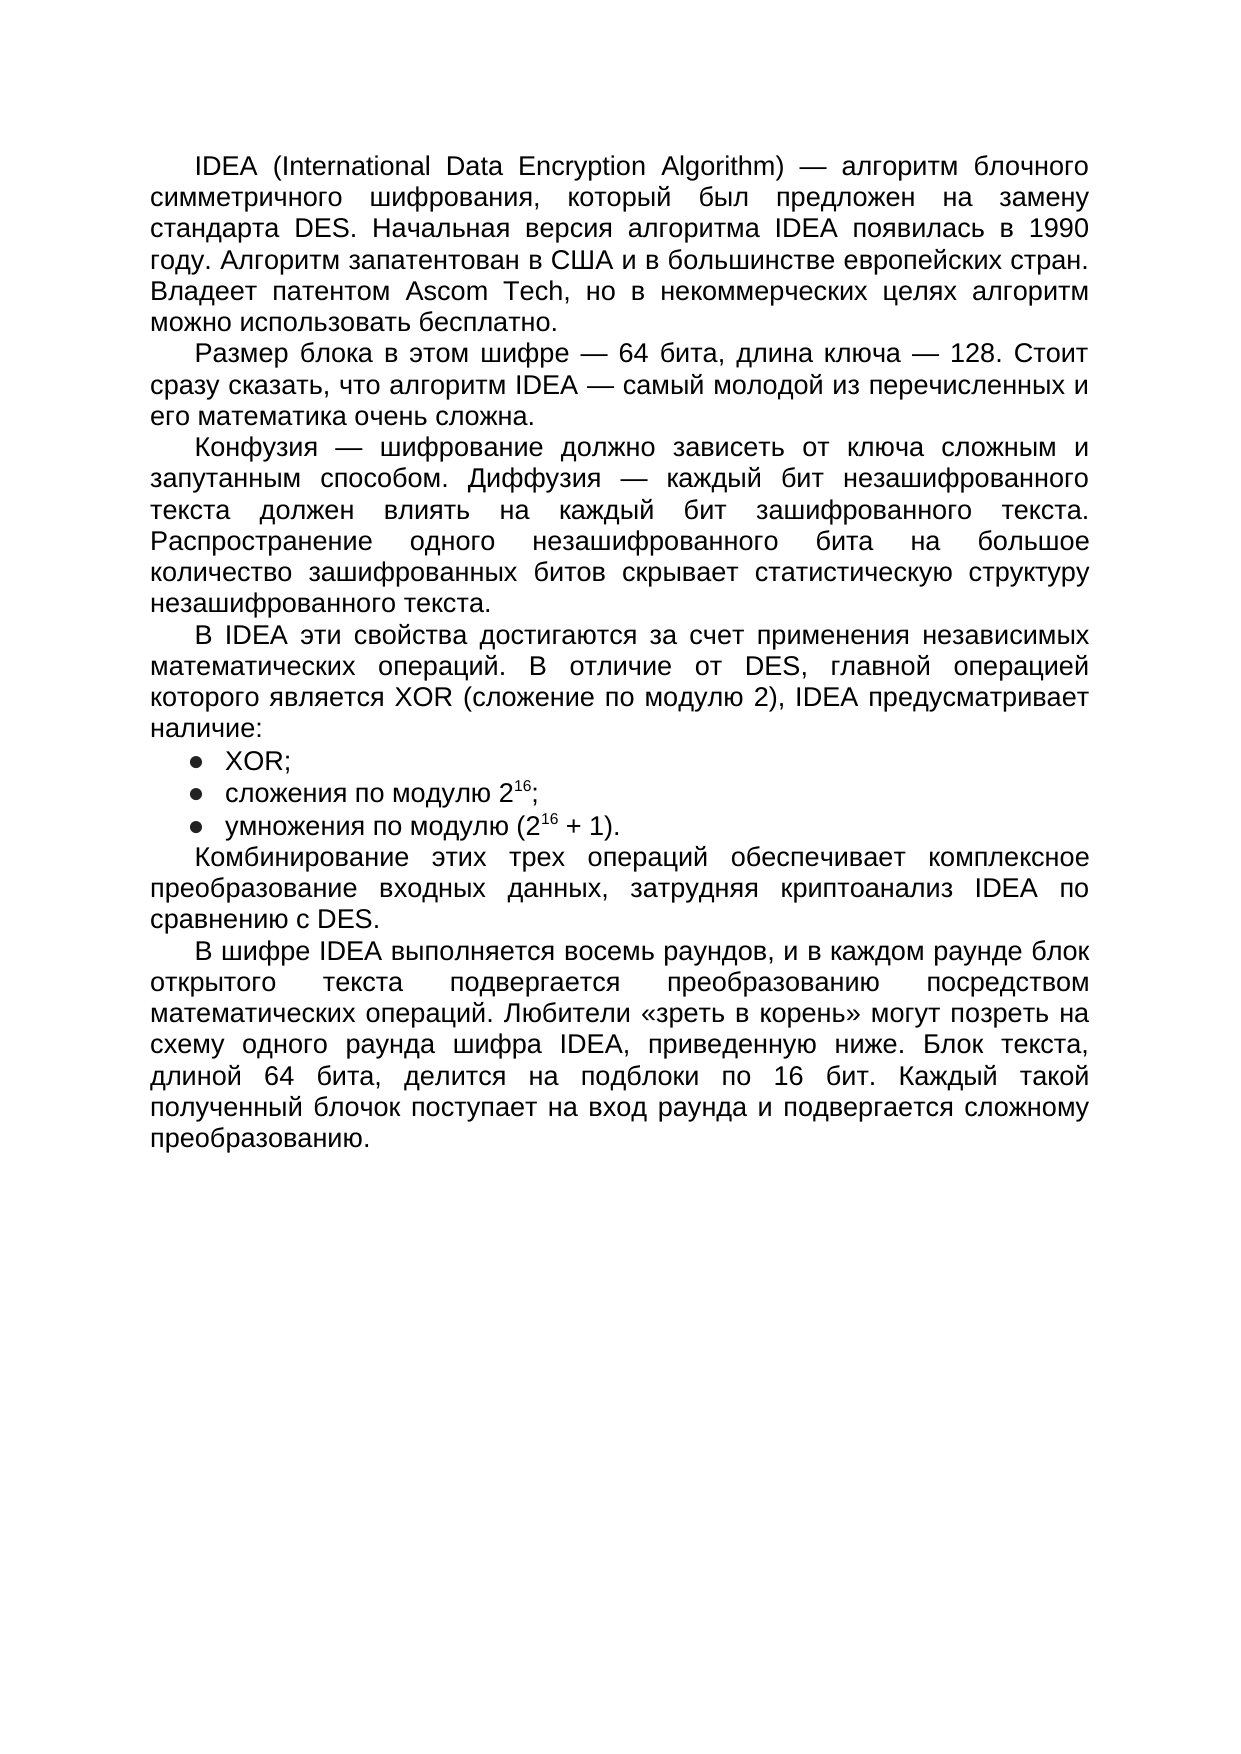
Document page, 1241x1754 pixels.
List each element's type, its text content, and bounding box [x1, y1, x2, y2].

text Комбинирование этих трех операций обеспечивает комплексное преобразование входных данных, затрудняя криптоанализ IDEA по сравнению с DES. [150, 841, 1090, 935]
text Конфузия — шифрование должно зависеть от ключа сложным и запутанным способом. Диффузия — каждый бит незашифрованного текста должен влиять на каждый бит зашифрованного текста. Распространение одного незашифрованного бита на большое количество зашифрованных битов скрывает статистическую структуру незашифрованного текста. [150, 431, 1090, 619]
text В шифре IDEA выполняется восемь раундов, и в каждом раунде блок открытого текста подвергается преобразованию посредством математических операций. Любители «зреть в корень» могут позреть на схему одного раунда шифра IDEA, приведенную ниже. Блок текста, длиной 64 бита, делится на подблоки по 16 бит. Каждый такой полученный блочок поступает на вход раунда и подвергается сложному преобразованию. [150, 935, 1090, 1153]
text IDEA (International Data Encryption Algorithm) — алгоритм блочного симметричного шифрования, который был предложен на замену стандарта DES. Начальная версия алгоритма IDEA появилась в 1990 году. Алгоритм запатентован в США и в большинстве европейских стран. Владеет патентом Ascom Tech, но в некоммерческих целях алгоритм можно использовать бесплатно. [150, 150, 1090, 337]
text Размер блока в этом шифре — 64 бита, длина ключа — 128. Стоит сразу сказать, что алгоритм IDEA — самый молодой из перечисленных и его математика очень сложна. [150, 337, 1090, 431]
list умножения по модулю (216 + 1). [187, 808, 1090, 841]
text В IDEA эти свойства достигаются за счет применения независимых математических операций. В отличие от DES, главной операцией которого является XOR (сложение по модулю 2), IDEA предусматривает наличие: [150, 619, 1090, 744]
list XOR; [187, 744, 1090, 776]
list сложения по модулю 216; [187, 776, 1090, 808]
